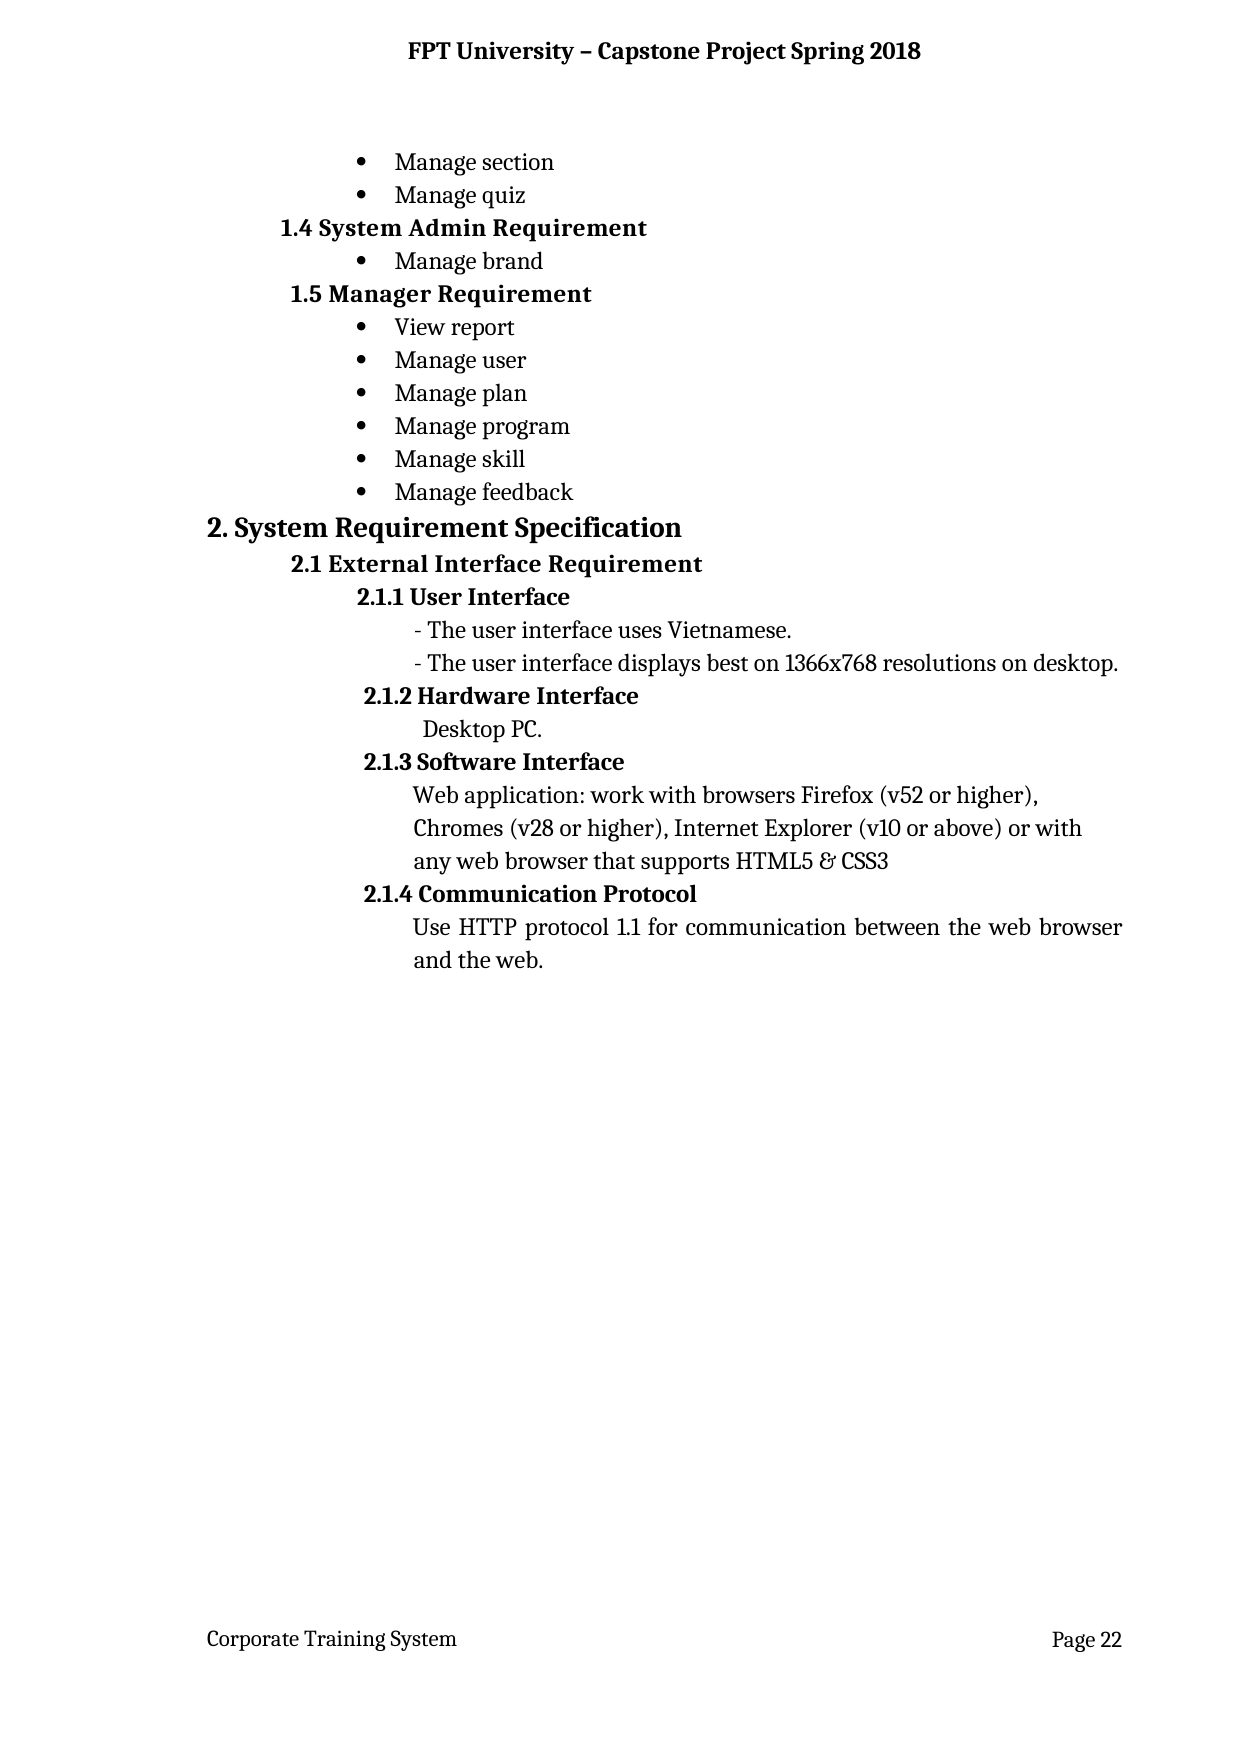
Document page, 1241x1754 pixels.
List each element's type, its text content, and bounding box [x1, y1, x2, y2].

text Use HTTP protocol 1.1 for communication between the web browser and the web. [412, 913, 1124, 974]
list Manage quiz [357, 181, 1124, 209]
list Manage feedback [357, 478, 1122, 507]
text Desktop PC. [216, 714, 1124, 743]
list Manage plan [357, 379, 1122, 408]
text 1.4 System Admin Requirement [281, 214, 1124, 242]
list View report [357, 313, 1122, 342]
text 2.1.2 Hardware Interface [216, 682, 1124, 710]
list Manage brand [357, 247, 1124, 276]
text - The user interface uses Vietnamese. [357, 616, 1124, 644]
list Manage skill [357, 445, 1122, 474]
list Manage section [357, 148, 1124, 176]
text Web application: work with browsers Firefox (v52 or higher), Chromes (v28 or higher), Internet Explorer (v10 or above) or with any web browser that supports HTML5 & CSS3 [412, 781, 1124, 875]
text 2.1.1 User Interface [282, 582, 1124, 611]
text 1.5 Manager Requirement [216, 280, 1124, 308]
text 2.1 External Interface Requirement [216, 549, 1124, 578]
list Manage user [357, 346, 1122, 374]
list Manage program [357, 412, 1122, 441]
text - The user interface displays best on 1366x768 resolutions on desktop. [413, 648, 1124, 677]
text 2. System Requirement Specification [207, 511, 1122, 544]
text 2.1.4 Communication Protocol [216, 880, 1124, 908]
text 2.1.3 Software Interface [216, 748, 1124, 776]
